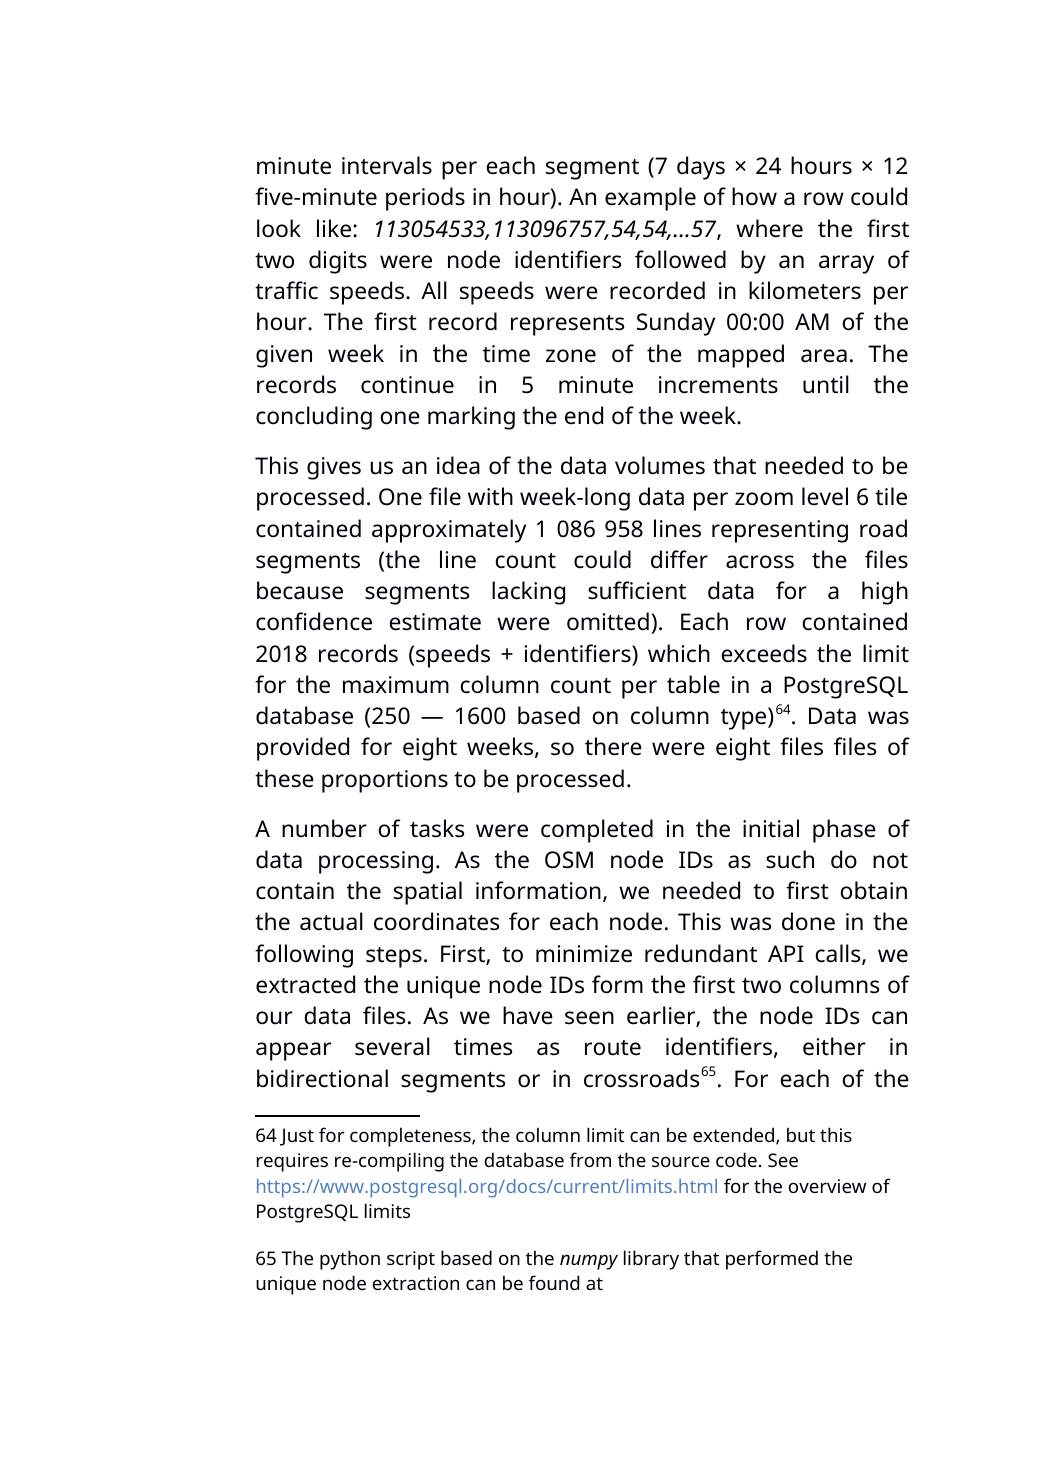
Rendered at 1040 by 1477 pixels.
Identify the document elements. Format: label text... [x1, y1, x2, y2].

text This gives us an idea of the data volumes that needed to be processed. One file with week-long data per zoom level 6 tile contained approximately 1 086 958 lines representing road segments (the line count could differ across the files because segments lacking sufficient data for a high confidence estimate were omitted). Each row contained 2018 records (speeds + identifiers) which exceeds the limit for the maximum column count per table in a PostgreSQL database (250 — 1600 based on column type). Data was provided for eight weeks, so there were eight files files of these proportions to be processed. [255, 450, 910, 794]
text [255, 150, 910, 431]
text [255, 812, 910, 1094]
